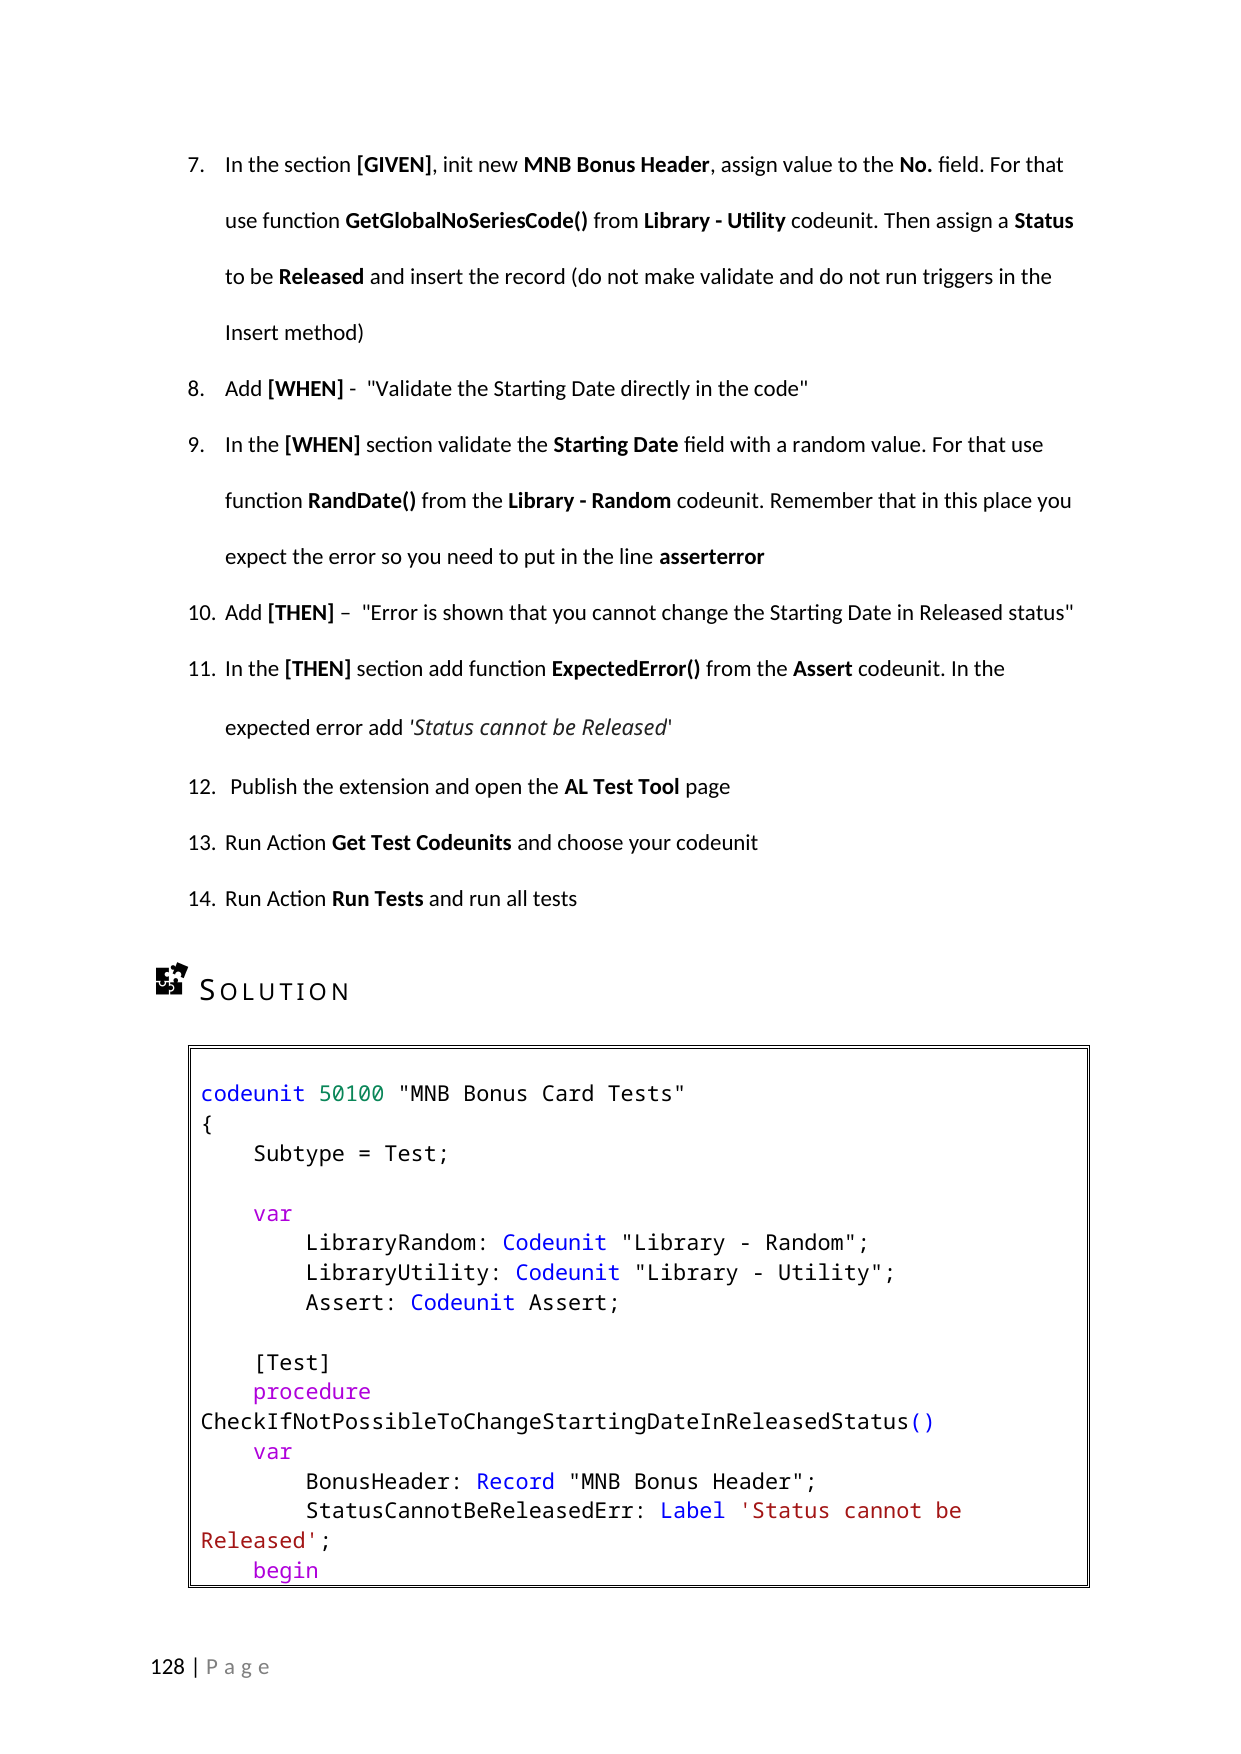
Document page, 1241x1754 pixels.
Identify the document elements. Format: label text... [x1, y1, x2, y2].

list In the [THEN] section add function ExpectedError() from the Assert codeunit. In the expected error add 'Status cannot be Released' [187, 654, 1090, 742]
text Solution [150, 957, 1090, 1009]
picture [150, 956, 194, 1001]
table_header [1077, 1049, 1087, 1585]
list Run Action Run Tests and run all tests [187, 884, 1090, 912]
list Publish the extension and open the AL Test Tool page [187, 772, 1090, 800]
list Add [WHEN] - "Validate the Starting Date directly in the code" [187, 374, 1090, 402]
list In the [WHEN] section validate the Starting Date field with a random value. For that use function RandDate() from the Library - Random codeunit. Remember that in this place you expect the error so you need to put in the line asserterror [187, 430, 1090, 570]
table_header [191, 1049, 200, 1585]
list Run Action Get Test Codeunits and choose your codeunit [187, 828, 1090, 856]
list Add [THEN] – "Error is shown that you cannot change the Starting Date in Released status" [187, 598, 1090, 626]
list In the section [GIVEN], init new MNB Bonus Header, assign value to the No. field. For that use function GetGlobalNoSeriesCode() from Library - Utility codeunit. Then assign a Status to be Released and insert the record (do not make validate and do not run triggers in the Insert method) [187, 150, 1090, 346]
